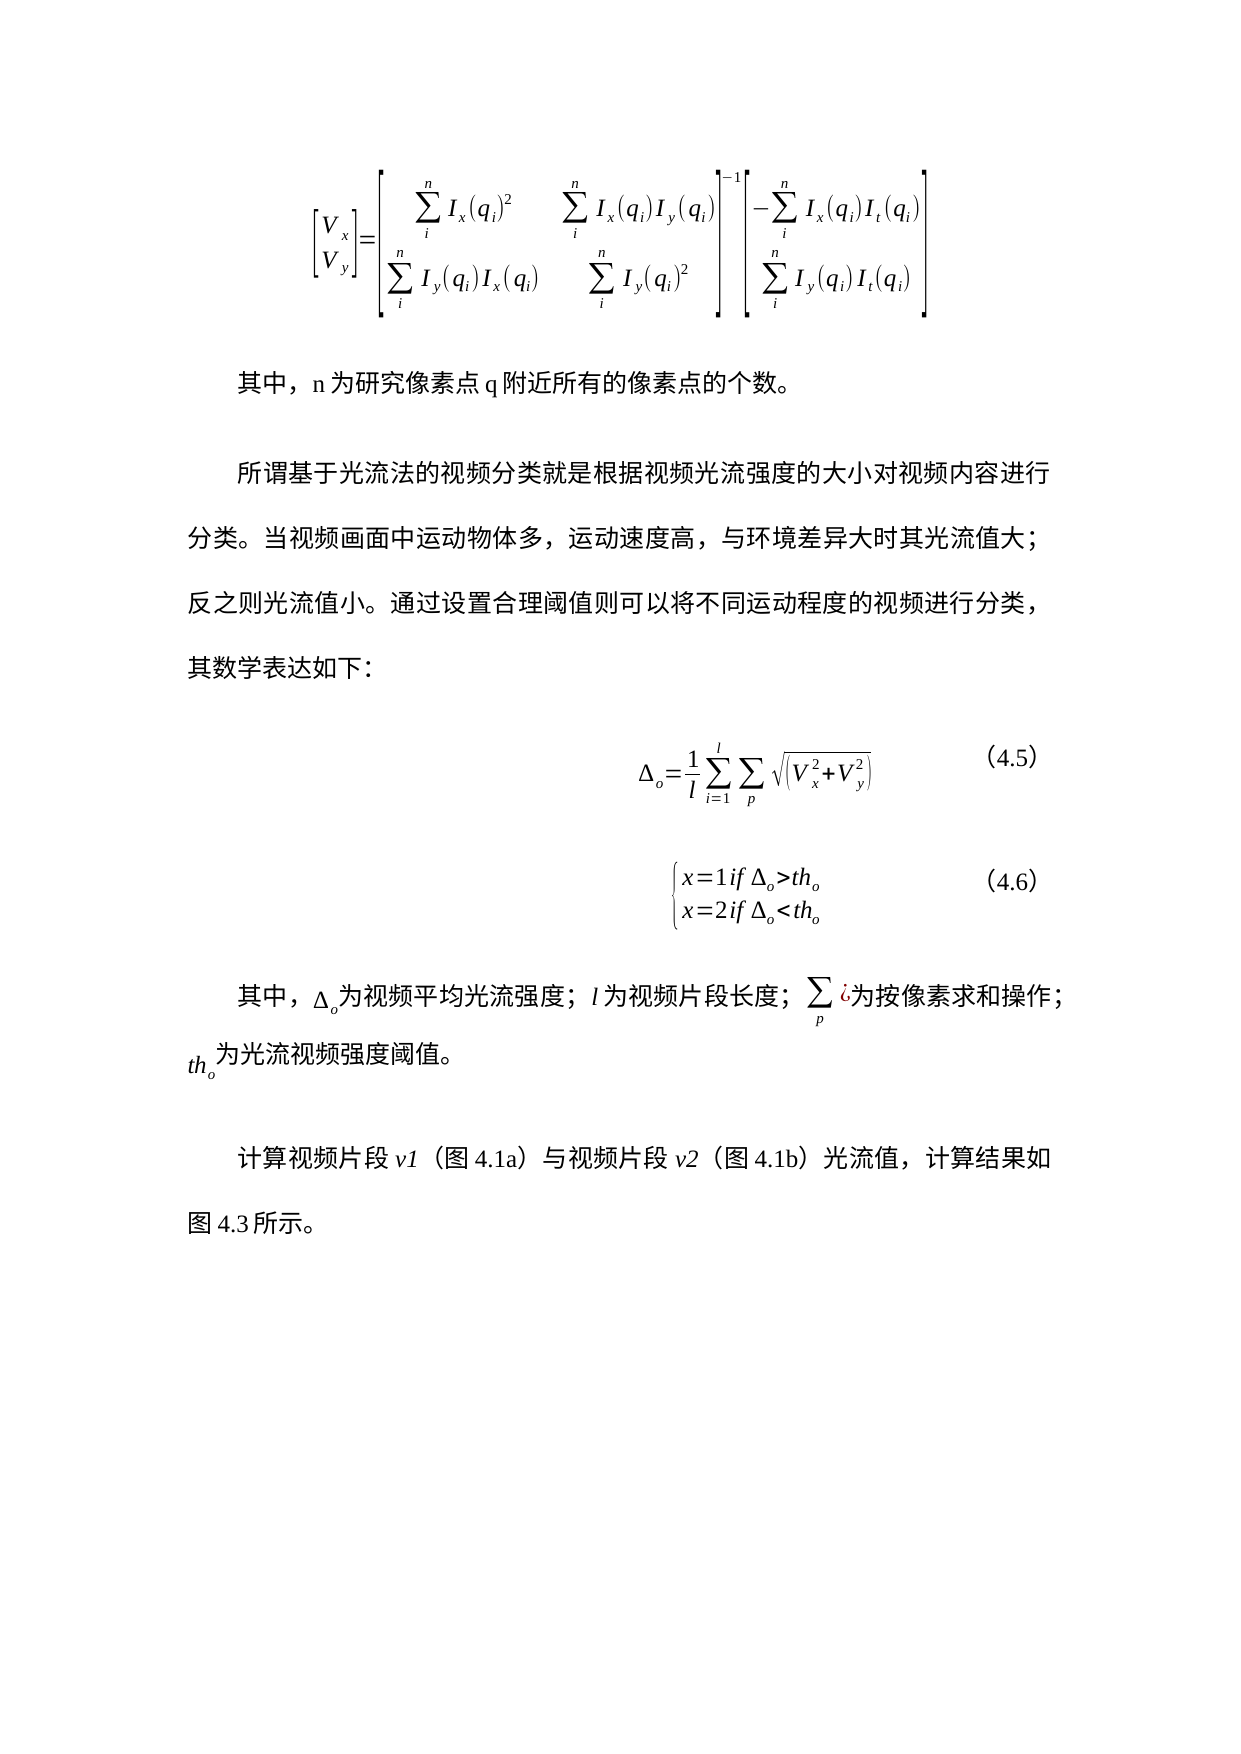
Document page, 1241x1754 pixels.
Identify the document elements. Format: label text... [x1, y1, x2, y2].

text 计算视频片段v1（图4.1a）与视频片段v2（图4.1b）光流值，计算结果如图4.3所示。 [187, 1124, 1053, 1254]
text 其中，为视频平均光流强度；l为视频片段长度；为按像素求和操作；为光流视频强度阈值。 [187, 969, 1053, 1099]
text （4.6） [187, 847, 1053, 944]
text 其中，n为研究像素点q附近所有的像素点的个数。 [187, 349, 1053, 414]
text 所谓基于光流法的视频分类就是根据视频光流强度的大小对视频内容进行分类。当视频画面中运动物体多，运动速度高，与环境差异大时其光流值大；反之则光流值小。通过设置合理阈值则可以将不同运动程度的视频进行分类，其数学表达如下： [187, 439, 1053, 699]
text （4.5） [187, 724, 1053, 822]
